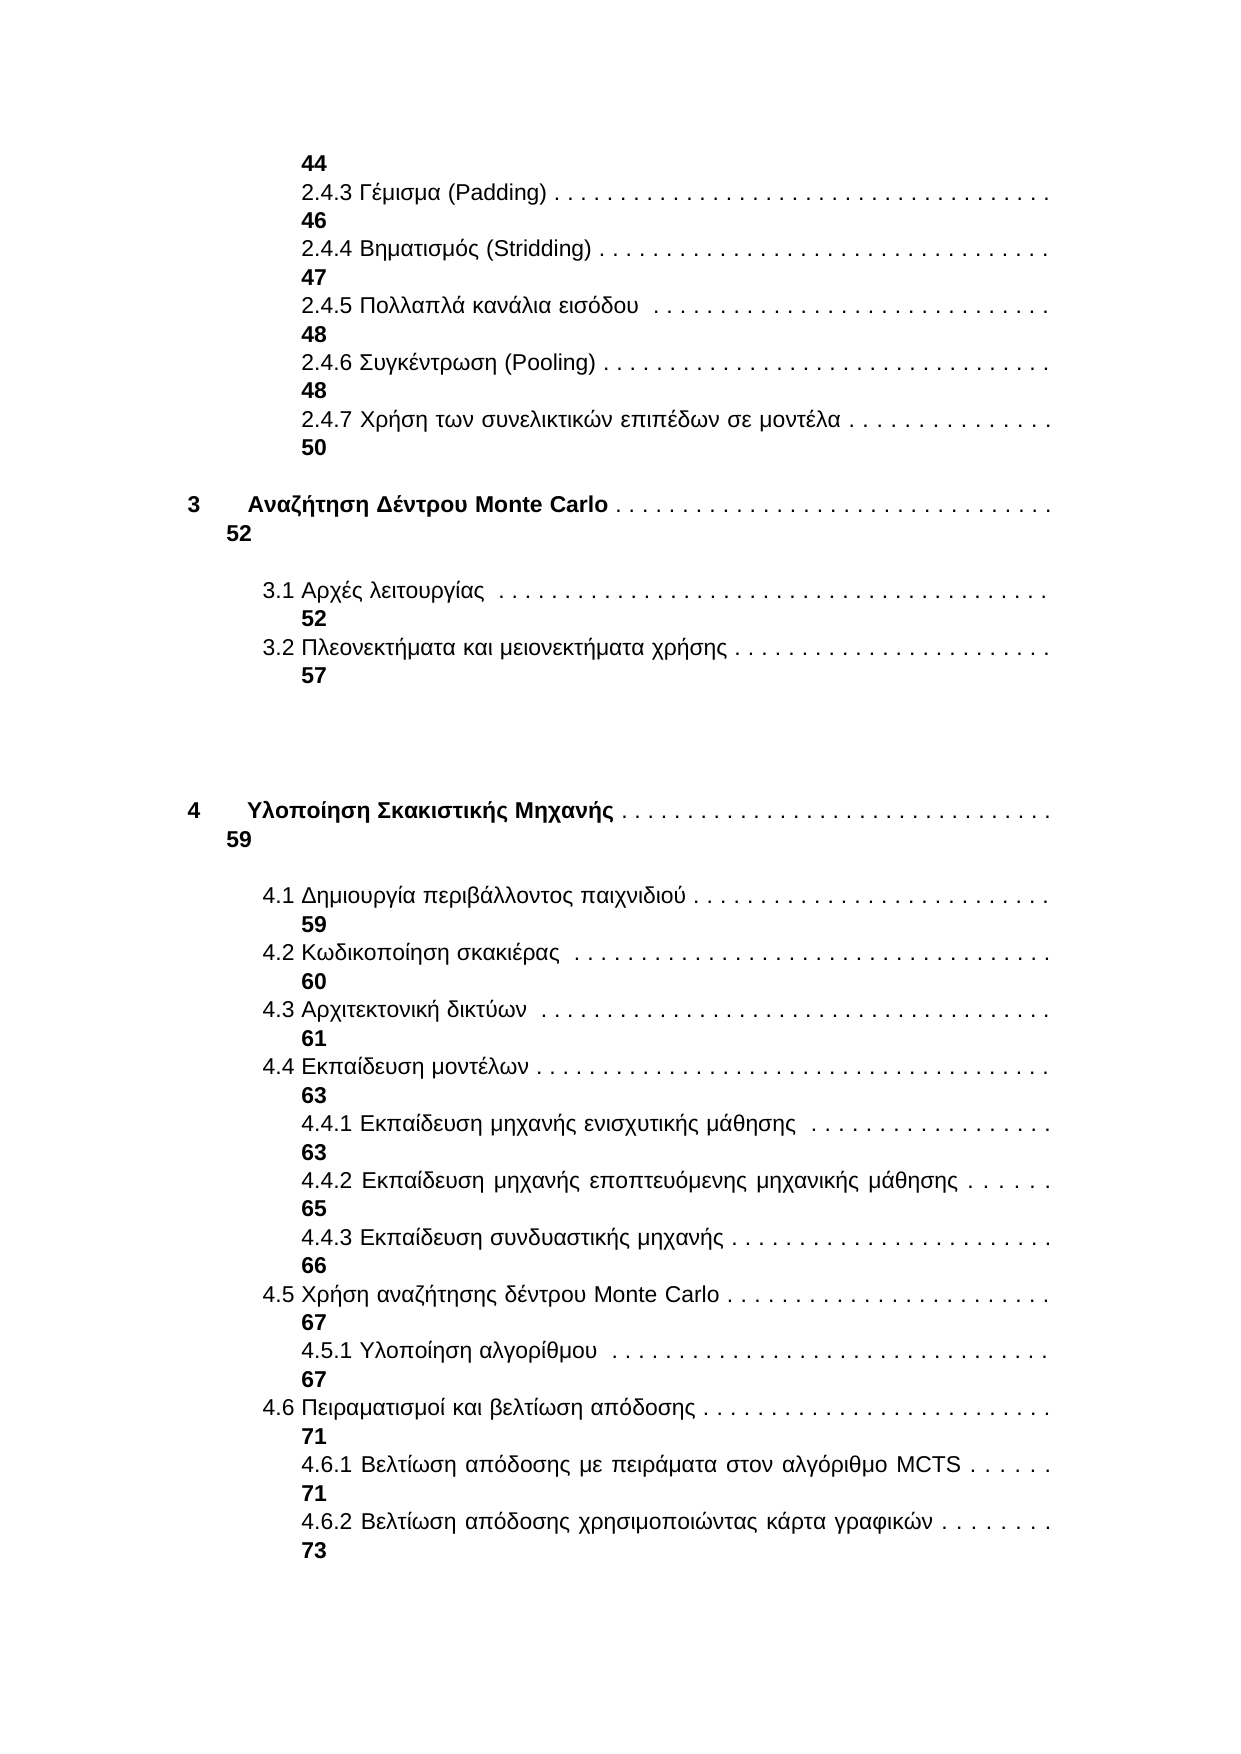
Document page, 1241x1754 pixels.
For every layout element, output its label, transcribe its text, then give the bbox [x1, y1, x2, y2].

list Αρχές λειτουργίας . . . . . . . . . . . . . . . . . . . . . . . . . . . . . . . . . . . . . . . . . . 52 [262, 577, 1053, 631]
list Χρήση αναζήτησης δέντρου Monte Carlo . . . . . . . . . . . . . . . . . . . . . . . . 67 4.5.1 Υλοποίηση αλγορίθμου . . . . . . . . . . . . . . . . . . . . . . . . . . . . . . . . . 67 [262, 1281, 1053, 1392]
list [262, 150, 1053, 461]
list Αναζήτηση Δέντρου Monte Carlo . . . . . . . . . . . . . . . . . . . . . . . . . . . . . . . . . 52 [187, 491, 1053, 574]
list Δημιουργία περιβάλλοντος παιχνιδιού . . . . . . . . . . . . . . . . . . . . . . . . . . . 59 [262, 882, 1053, 937]
list Αρχιτεκτονική δικτύων . . . . . . . . . . . . . . . . . . . . . . . . . . . . . . . . . . . . . . . 61 [262, 996, 1053, 1051]
list Κωδικοποίηση σκακιέρας . . . . . . . . . . . . . . . . . . . . . . . . . . . . . . . . . . . . 60 [262, 939, 1053, 994]
list Πλεονεκτήματα και μειονεκτήματα χρήσης . . . . . . . . . . . . . . . . . . . . . . . . 57 [262, 633, 1053, 688]
list Εκπαίδευση μοντέλων . . . . . . . . . . . . . . . . . . . . . . . . . . . . . . . . . . . . . . . 63 4.4.1 Εκπαίδευση μηχανής ενισχυτικής μάθησης . . . . . . . . . . . . . . . . . . 63 4.4.2 Εκπαίδευση μηχανής εποπτευόμενης μηχανικής μάθησης . . . . . . 65 4.4.3 Εκπαίδευση συνδυαστικής μηχανής . . . . . . . . . . . . . . . . . . . . . . . . 66 [262, 1053, 1053, 1278]
list Πειραματισμοί και βελτίωση απόδοσης . . . . . . . . . . . . . . . . . . . . . . . . . . 71 4.6.1 Βελτίωση απόδοσης με πειράματα στον αλγόριθμο MCTS . . . . . . 71 4.6.2 Βελτίωση απόδοσης χρησιμοποιώντας κάρτα γραφικών . . . . . . . . 73 [262, 1394, 1053, 1563]
list Υλοποίηση Σκακιστικής Μηχανής . . . . . . . . . . . . . . . . . . . . . . . . . . . . . . . . . 59 [187, 797, 1053, 880]
